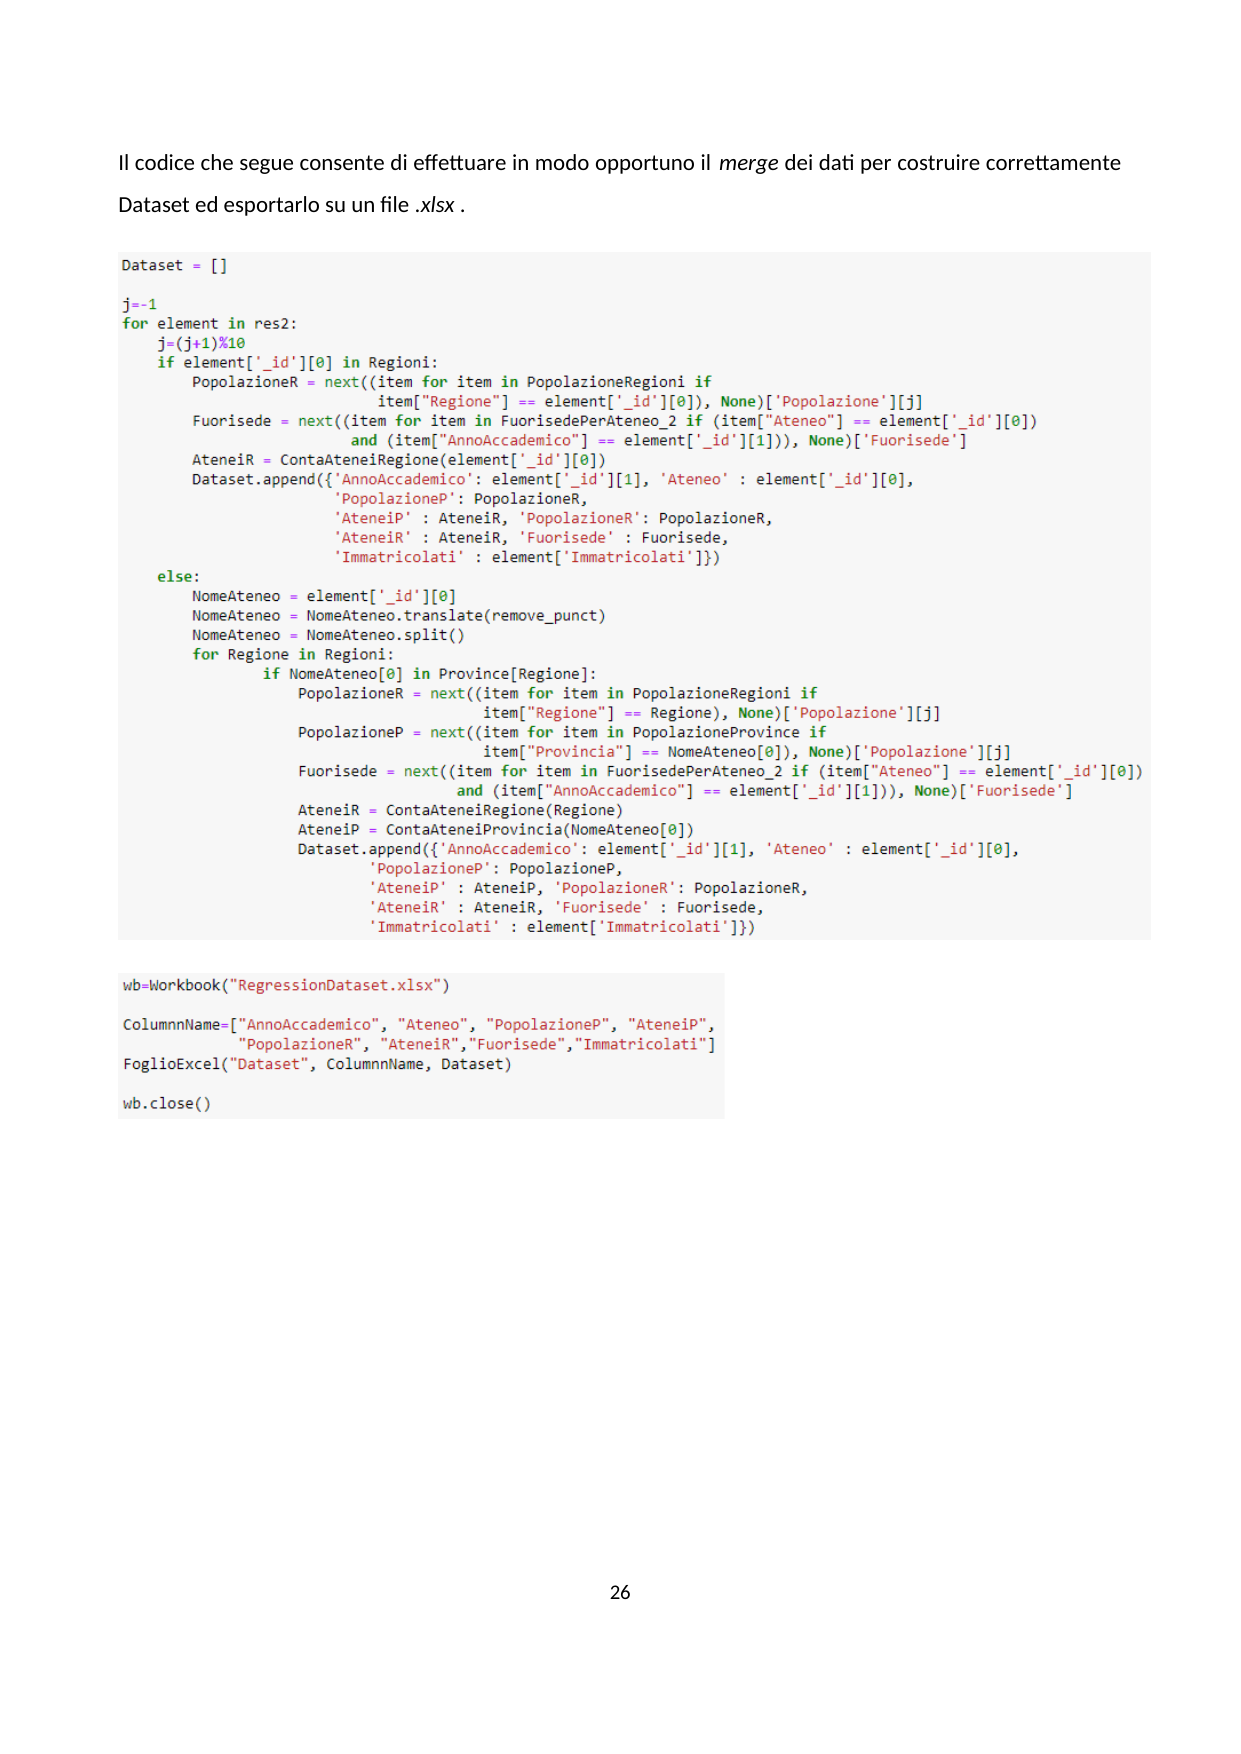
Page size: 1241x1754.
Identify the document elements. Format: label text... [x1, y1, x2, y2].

picture [118, 973, 725, 1119]
text Il codice che segue consente di effettuare in modo opportuno il merge dei dati per costruire correttamente Dataset ed esportarlo su un file .xlsx . [118, 148, 1122, 218]
picture [118, 252, 1151, 940]
